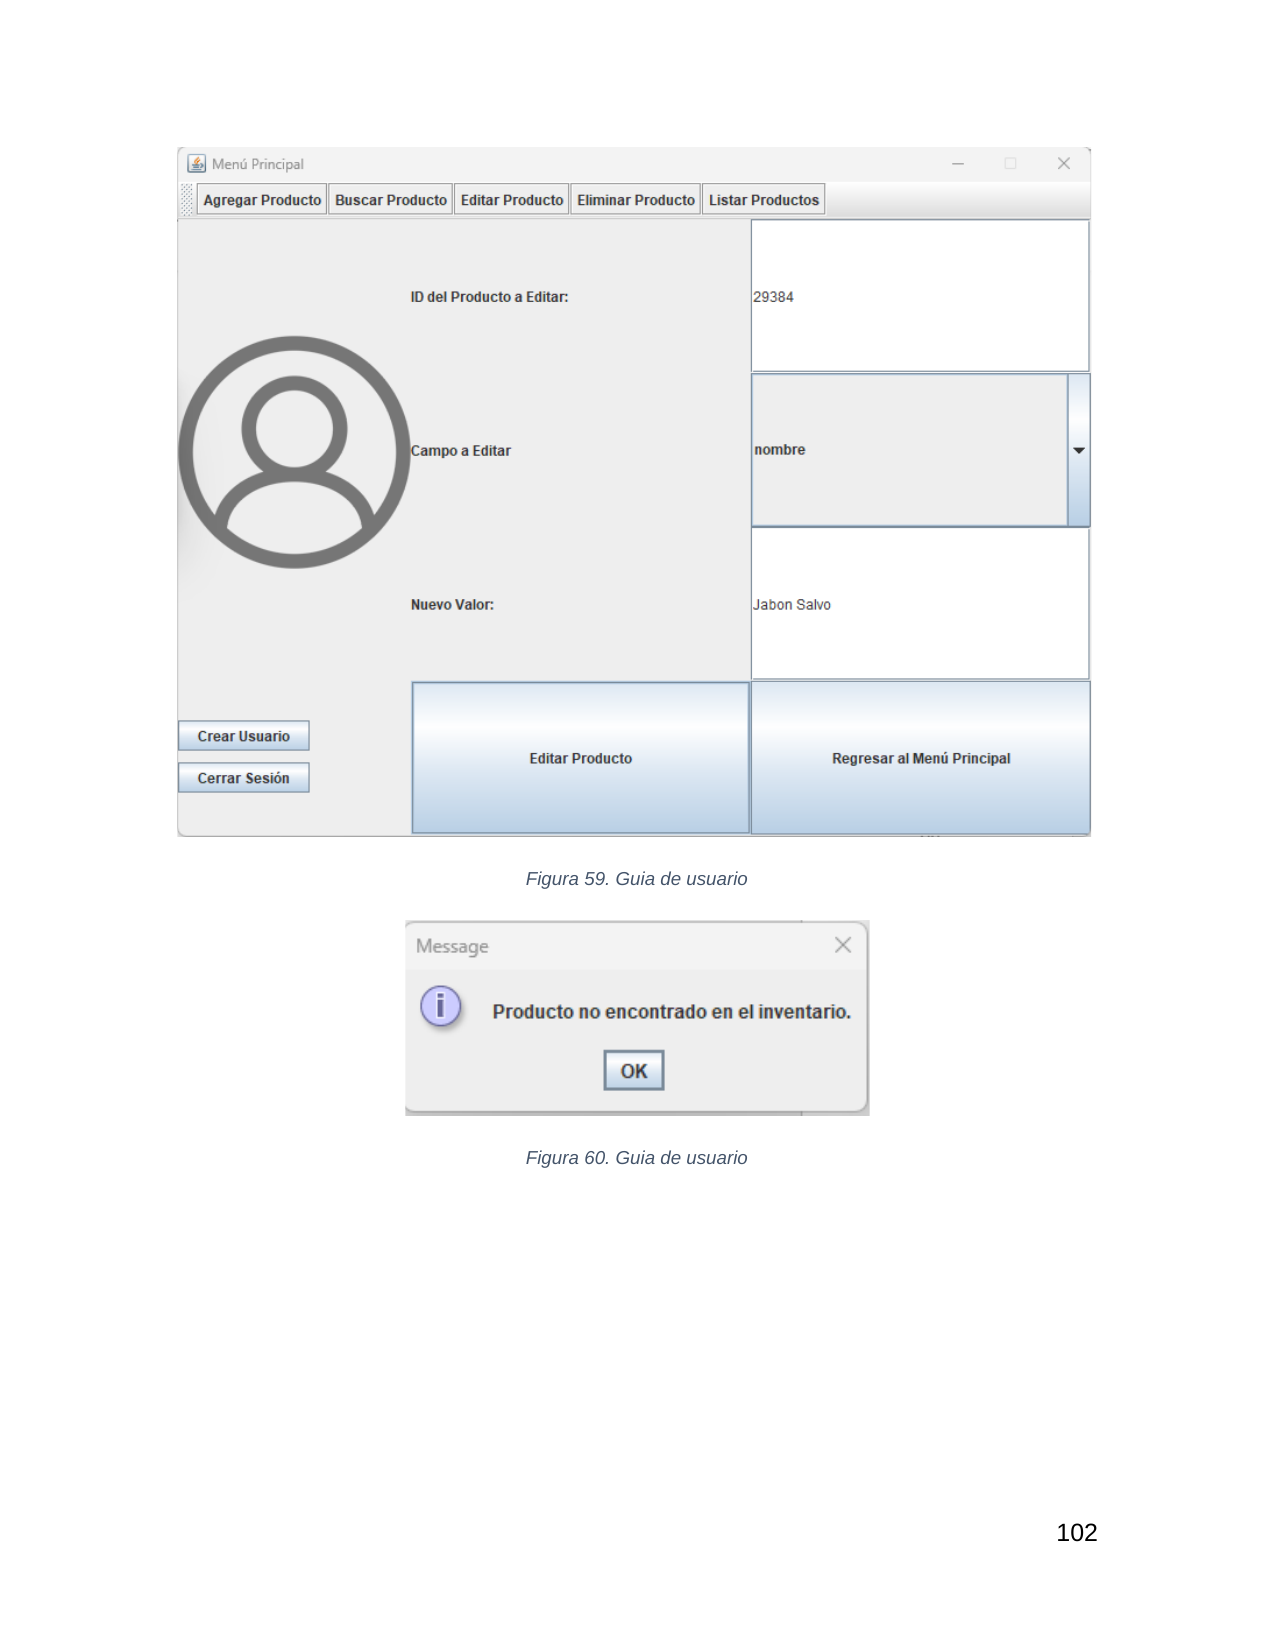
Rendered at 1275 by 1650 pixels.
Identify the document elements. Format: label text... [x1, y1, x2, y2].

picture [177, 147, 1092, 837]
picture [405, 920, 870, 1116]
